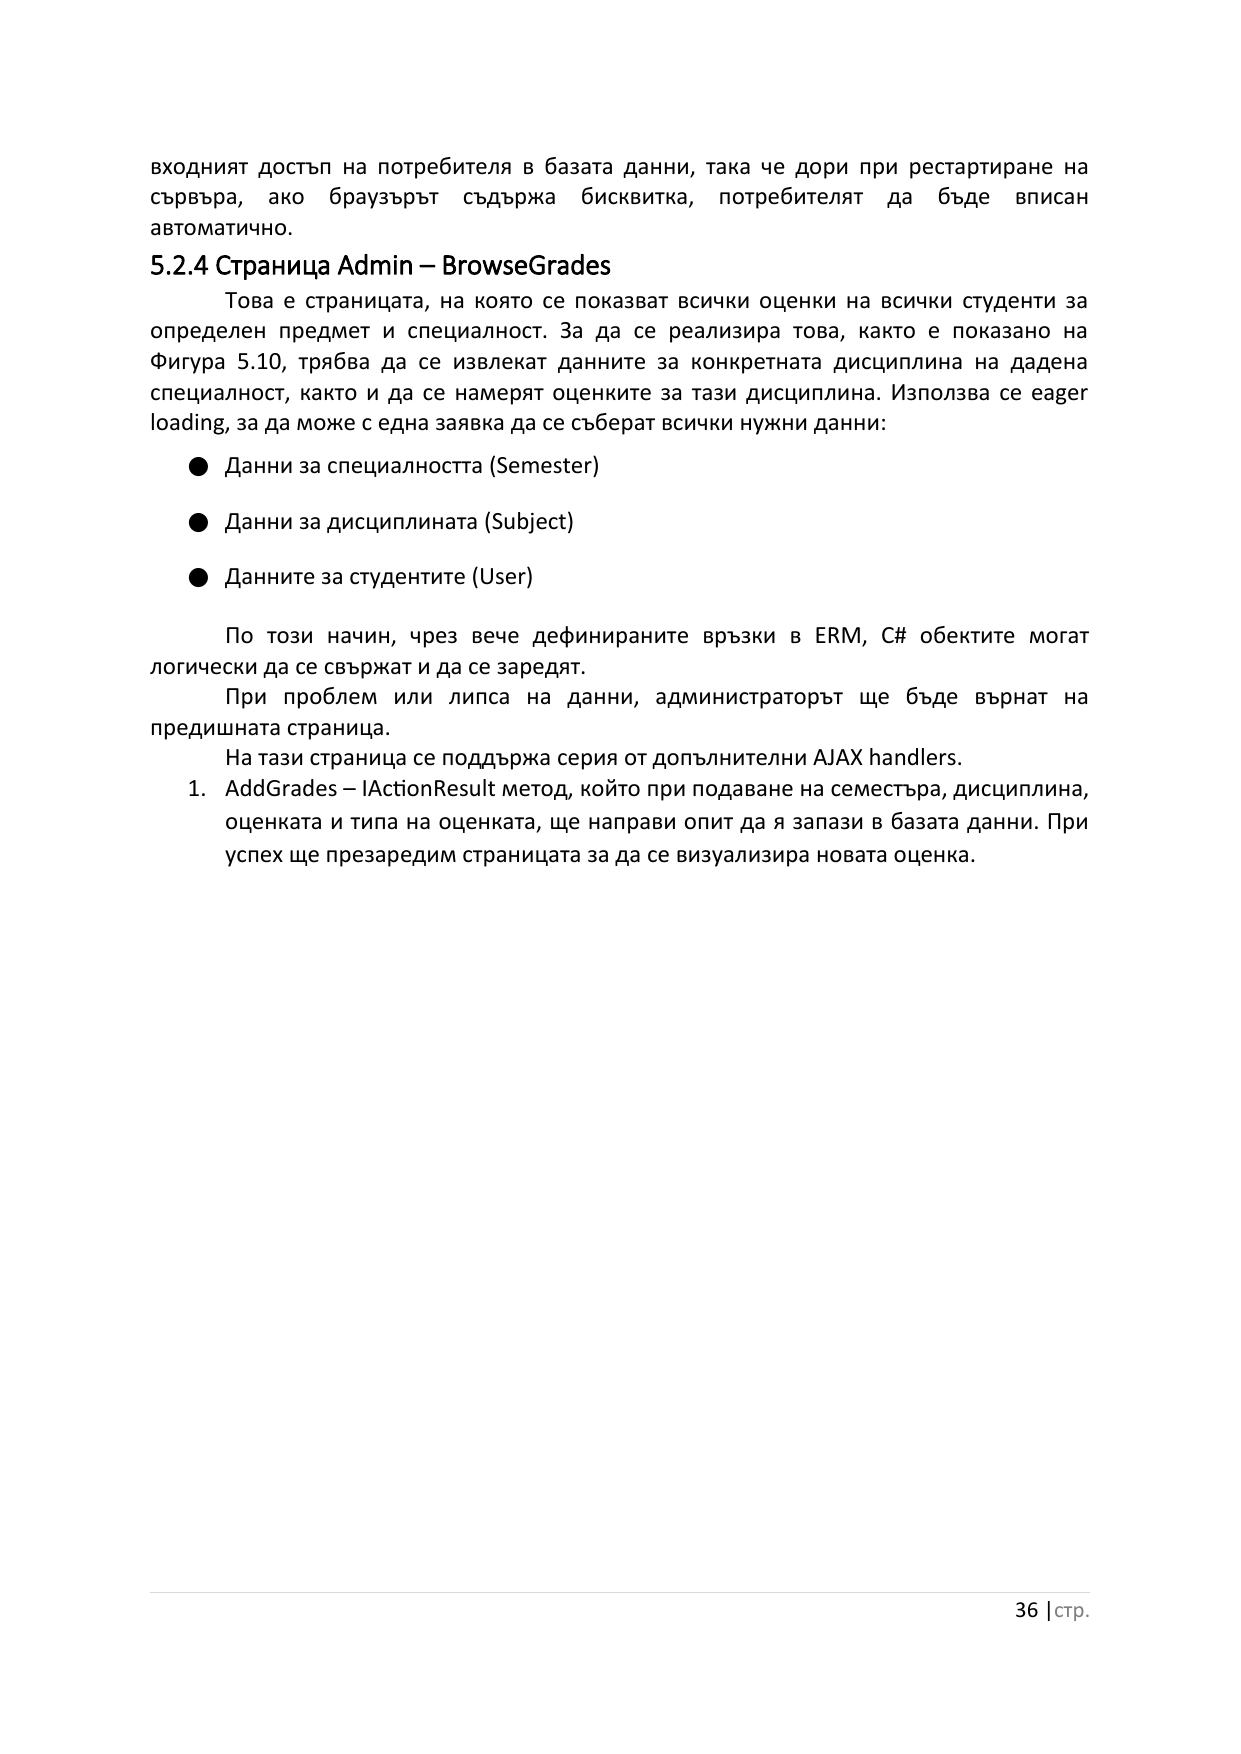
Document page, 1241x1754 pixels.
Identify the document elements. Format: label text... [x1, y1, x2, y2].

list Данните за студентите (User) [187, 547, 1090, 599]
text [150, 150, 1090, 242]
list Данни за дисциплината (Subject) [187, 492, 1090, 543]
list AddGrades – IActionResult метод, който при подаване на семестъра, дисциплина, оценката и типа на оценката, ще направи опит да я запази в базата данни. При успех ще презаредим страницата за да се визуализира новата оценка. [187, 772, 1090, 868]
text На тази страница се поддържа серия от допълнителни AJAX handlers. [150, 741, 1090, 772]
subtitle 5.2.4 Страница Admin – BrowseGrades [150, 246, 1090, 281]
list Данни за специалността (Semester) [187, 437, 1090, 488]
text Това е страницата, на която се показват всички оценки на всички студенти за определен предмет и специалност. За да се реализира това, както е показано на Фигура 5.10, трябва да се извлекат данните за конкретната дисциплина на дадена специалност, както и да се намерят оценките за тази дисциплина. Използва се eager loading, за да може с една заявка да се съберат всички нужни данни: [150, 284, 1090, 437]
text При проблем или липса на данни, администраторът ще бъде върнат на предишната страница. [150, 680, 1090, 741]
text По този начин, чрез вече дефинираните връзки в ERM, C# обектите могат логически да се свържат и да се заредят. [150, 619, 1090, 680]
